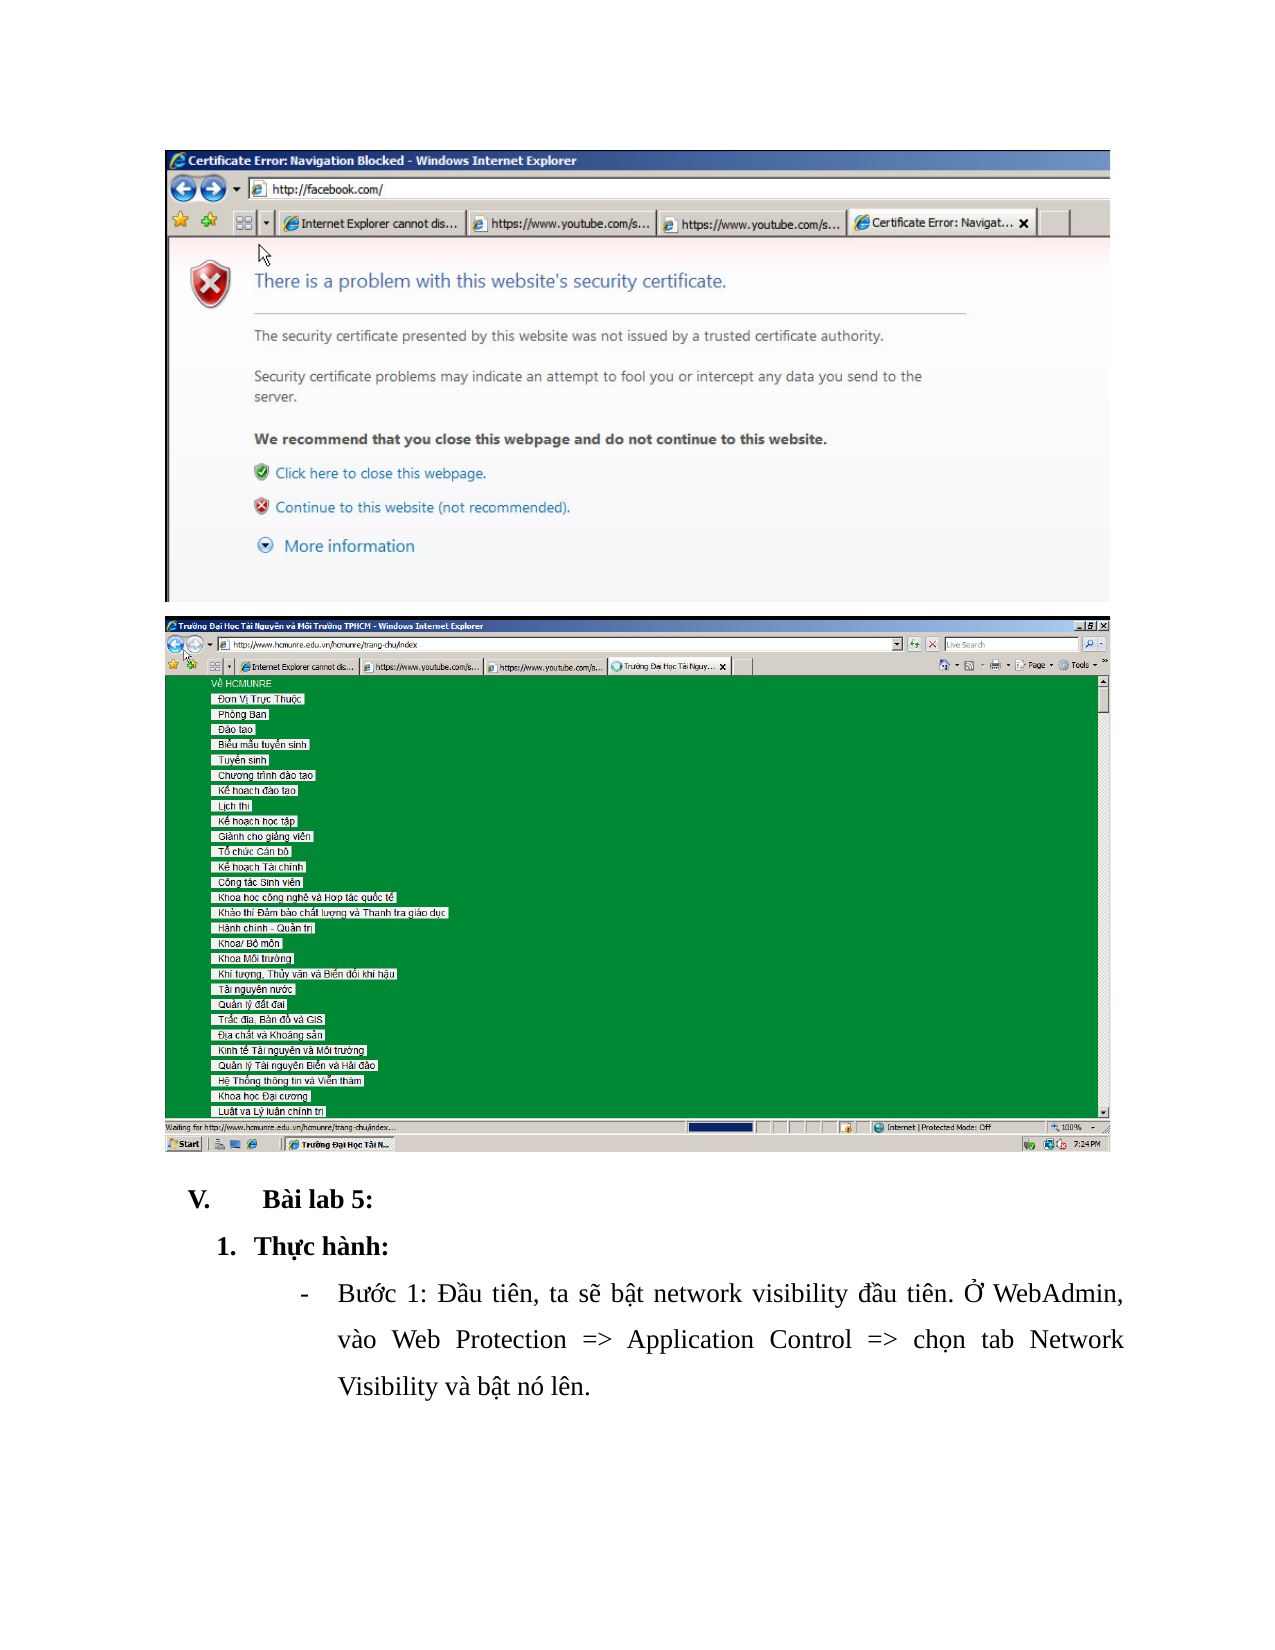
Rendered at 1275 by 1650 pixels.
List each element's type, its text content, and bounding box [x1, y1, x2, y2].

picture [165, 616, 1111, 1152]
list Thực hành: [216, 1230, 1125, 1261]
list Bài lab 5: [187, 1183, 1125, 1215]
picture [165, 150, 1111, 602]
list Bước 1: Đầu tiên, ta sẽ bật network visibility đầu tiên. Ở WebAdmin, vào Web Protection => Application Control => chọn tab Network Visibility và bật nó lên. [300, 1277, 1125, 1401]
